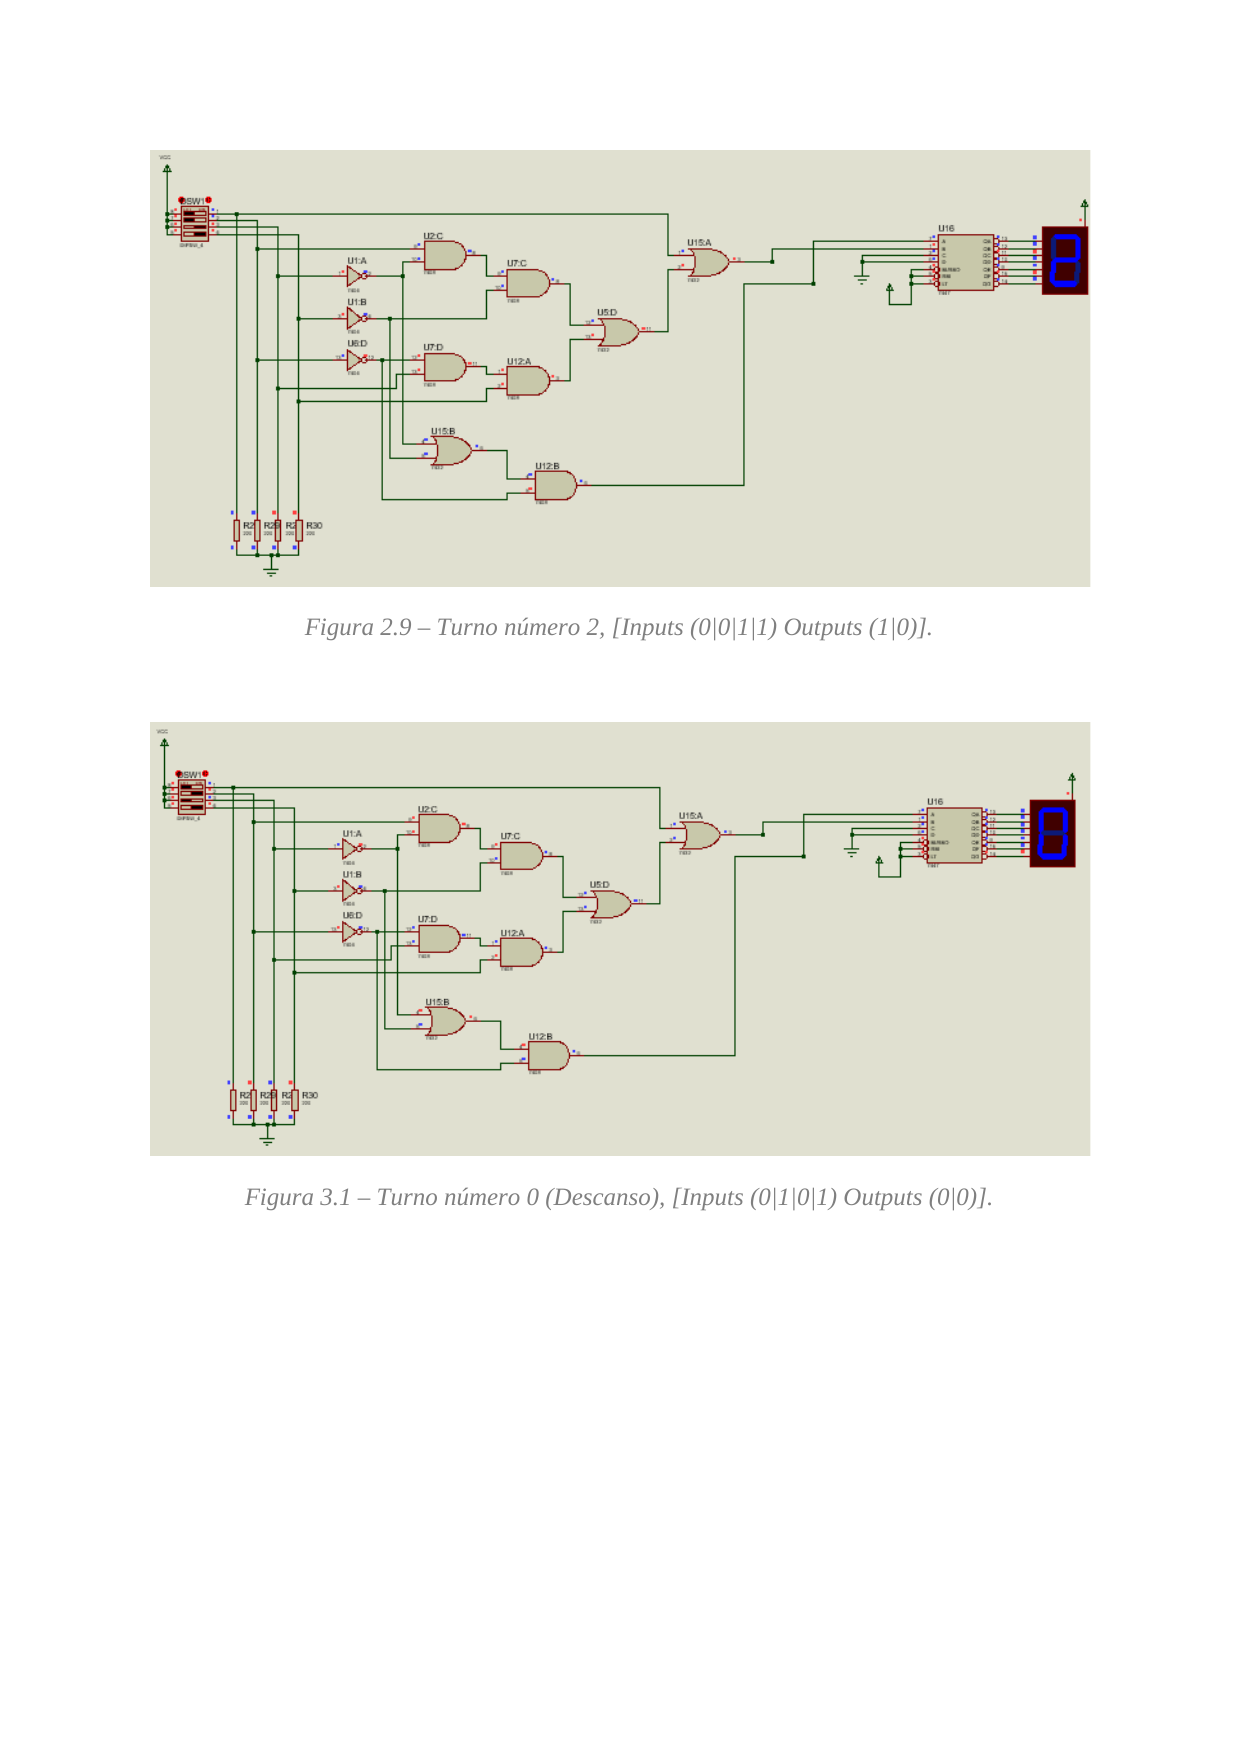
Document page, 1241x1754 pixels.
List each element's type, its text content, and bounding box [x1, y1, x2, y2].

picture [150, 722, 1091, 1156]
list Figura 2.9 – Turno número 2, [Inputs (0|0|1|1) Outputs (1|0)]. [150, 612, 1090, 641]
list Figura 3.1 – Turno número 0 (Descanso), [Inputs (0|1|0|1) Outputs (0|0)]. [150, 1182, 1090, 1211]
picture [150, 150, 1091, 587]
